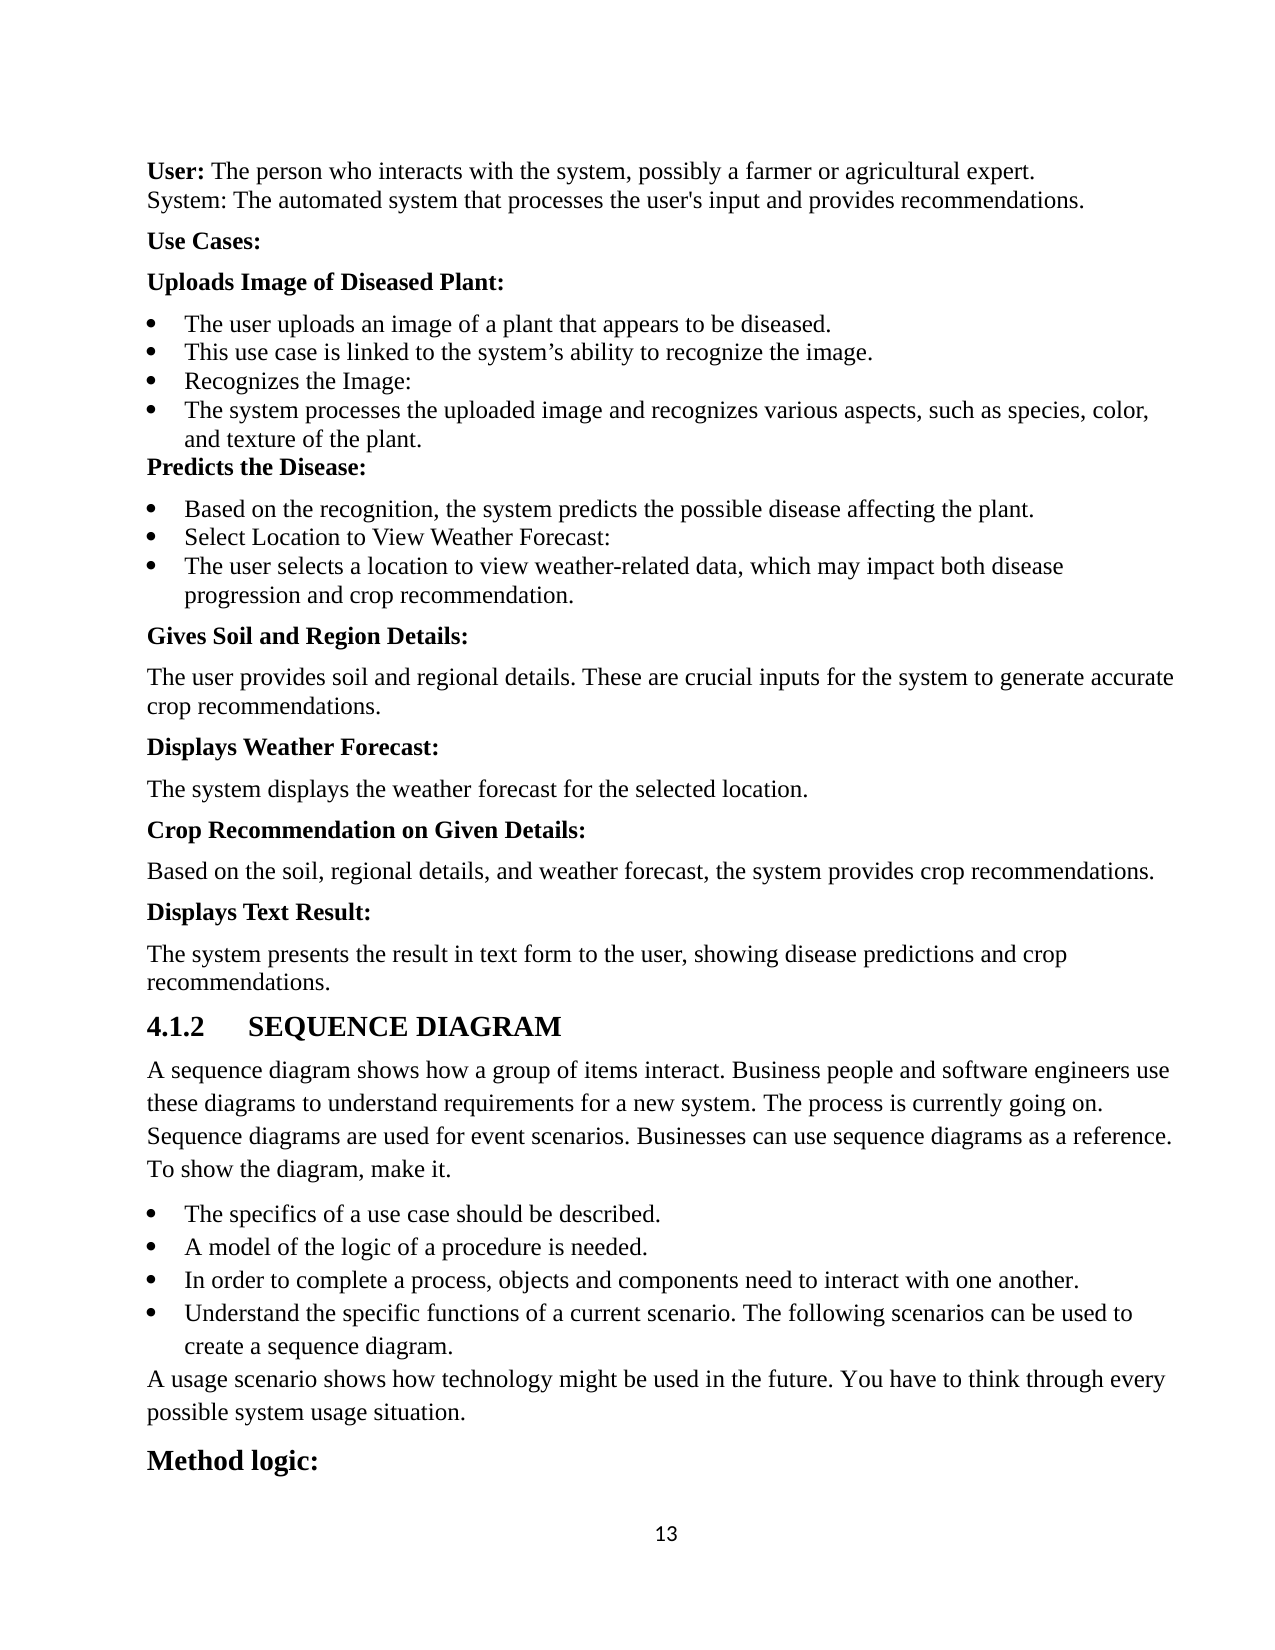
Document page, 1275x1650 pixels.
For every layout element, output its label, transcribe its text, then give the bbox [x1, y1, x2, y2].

list Understand the specific functions of a current scenario. The following scenarios can be used to create a sequence diagram. [147, 1298, 1185, 1360]
list Based on the recognition, the system predicts the possible disease affecting the plant. [147, 494, 1185, 522]
list The specifics of a use case should be described. [147, 1199, 1185, 1228]
subtitle SEQUENCE DIAGRAM [147, 1009, 1185, 1042]
list A model of the logic of a procedure is needed. [147, 1232, 1185, 1261]
text The system presents the result in text form to the user, showing disease predictions and crop recommendations. [147, 939, 1185, 996]
text Uploads Image of Diseased Plant: [147, 267, 1185, 296]
text The system displays the weather forecast for the selected location. [147, 774, 1185, 802]
list The user uploads an image of a plant that appears to be diseased. [147, 309, 1185, 337]
text The user provides soil and regional details. These are crucial inputs for the system to generate accurate crop recommendations. [147, 662, 1185, 720]
text Displays Text Result: [147, 897, 1185, 926]
list In order to complete a process, objects and components need to interact with one another. [147, 1265, 1185, 1294]
list Recognizes the Image: [147, 366, 1185, 395]
text A sequence diagram shows how a group of items interact. Business people and software engineers use these diagrams to understand requirements for a new system. The process is currently going on. Sequence diagrams are used for event scenarios. Businesses can use sequence diagrams as a reference. To show the diagram, make it. [147, 1055, 1185, 1183]
text Predicts the Disease: [147, 452, 1185, 481]
list This use case is linked to the system’s ability to recognize the image. [147, 337, 1185, 366]
text Use Cases: [147, 226, 1185, 255]
text Displays Weather Forecast: [147, 732, 1185, 761]
text A usage scenario shows how technology might be used in the future. You have to think through every possible system usage situation. [147, 1364, 1185, 1426]
text Crop Recommendation on Given Details: [147, 815, 1185, 844]
text Gives Soil and Region Details: [147, 621, 1185, 650]
text User: The person who interacts with the system, possibly a farmer or agricultural expert. [147, 156, 1185, 185]
list The system processes the uploaded image and recognizes various aspects, such as species, color, and texture of the plant. [147, 395, 1185, 452]
text Based on the soil, regional details, and weather forecast, the system provides crop recommendations. [147, 856, 1185, 885]
text System: The automated system that processes the user's input and provides recommendations. [147, 185, 1185, 214]
text Method logic: [147, 1443, 1185, 1477]
list The user selects a location to view weather-related data, which may impact both disease progression and crop recommendation. [147, 551, 1185, 609]
list Select Location to View Weather Forecast: [147, 522, 1185, 551]
